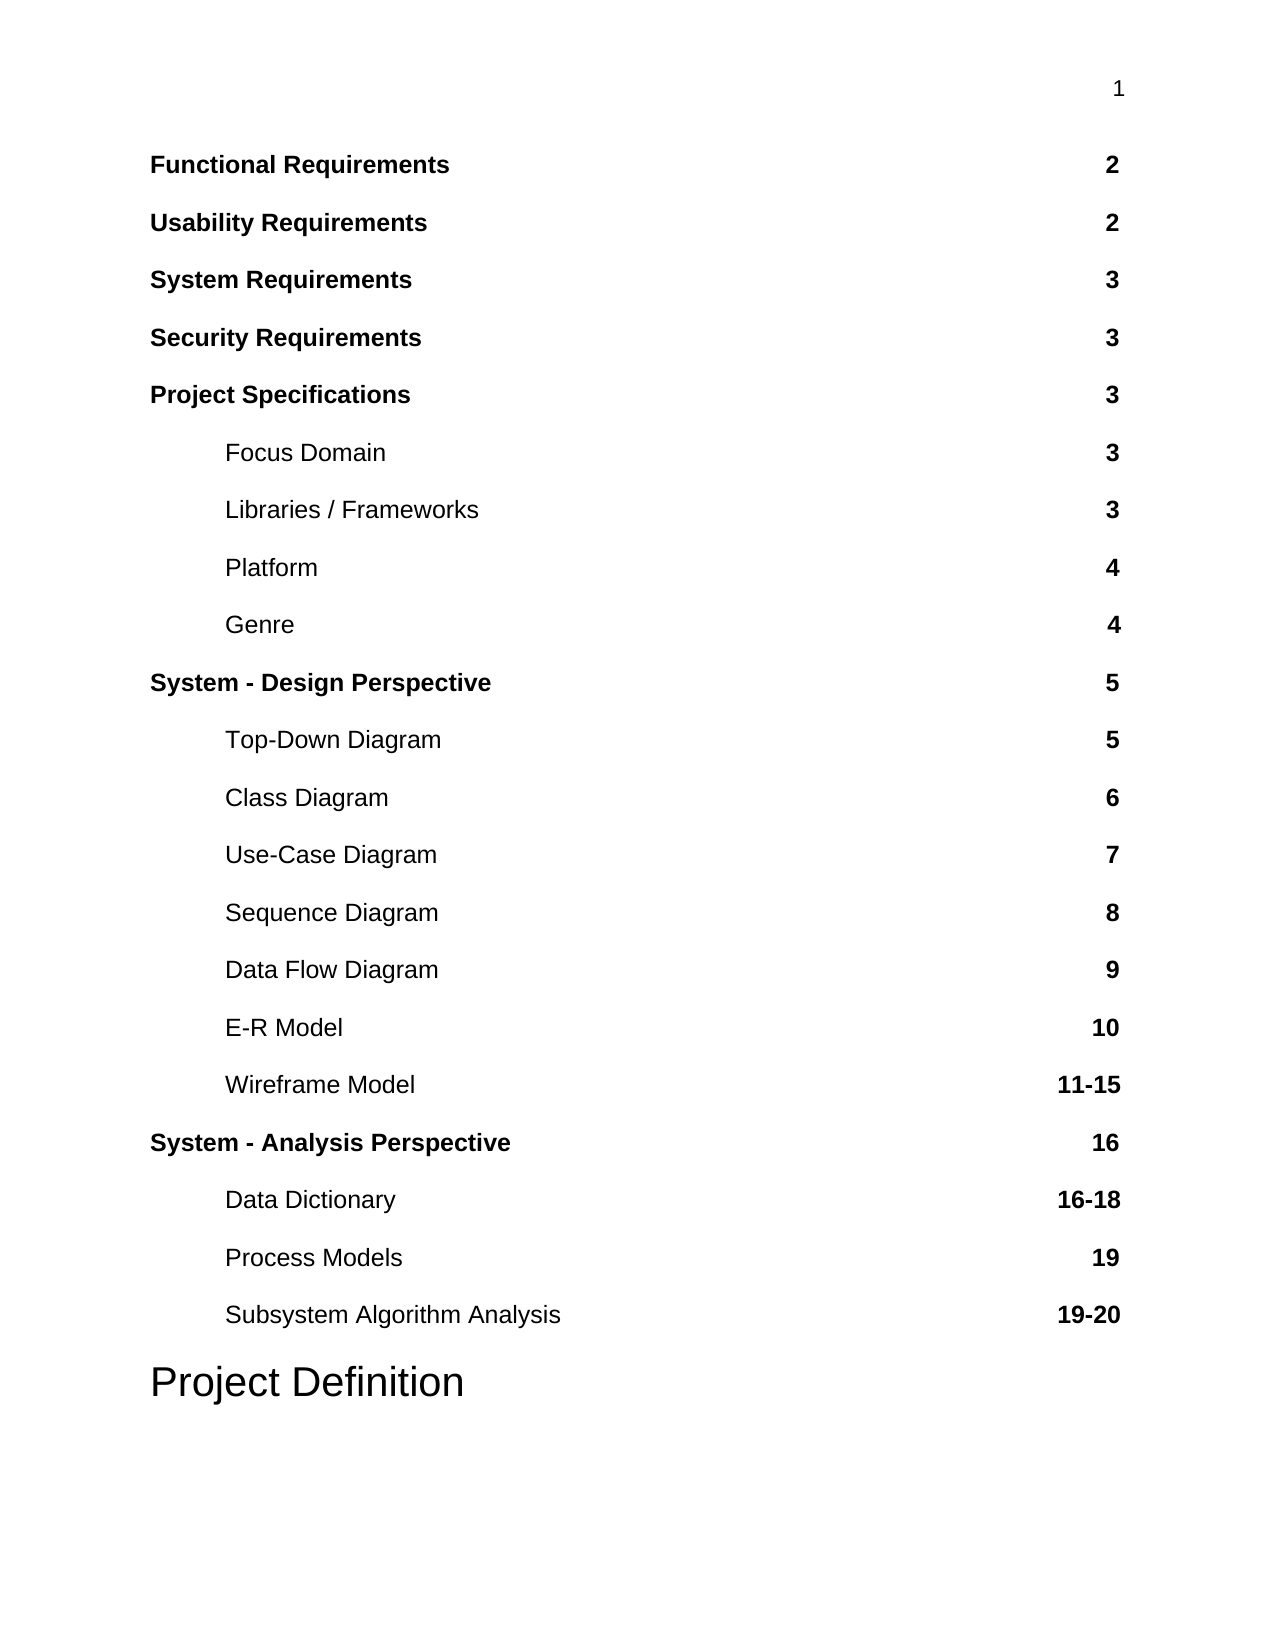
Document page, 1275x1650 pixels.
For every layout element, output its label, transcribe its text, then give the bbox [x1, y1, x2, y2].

text Focus Domain 3 [150, 437, 1125, 466]
text Wireframe Model 11-15 [150, 1070, 1125, 1099]
text Platform 4 [150, 552, 1125, 581]
text Use-Case Diagram 7 [150, 840, 1125, 869]
text Data Dictionary 16-18 [150, 1185, 1125, 1214]
text Sequence Diagram 8 [150, 897, 1125, 926]
text Class Diagram 6 [150, 782, 1125, 811]
text Process Models 19 [150, 1242, 1125, 1271]
text E-R Model 10 [150, 1012, 1125, 1041]
text System - Analysis Perspective 16 [150, 1127, 1125, 1156]
text Project Definition [150, 1357, 1125, 1405]
text System - Design Perspective 5 [150, 667, 1125, 696]
text Libraries / Frameworks 3 [150, 495, 1125, 524]
text Genre 4 [150, 610, 1125, 639]
text Data Flow Diagram 9 [150, 955, 1125, 984]
text Subsystem Algorithm Analysis 19-20 [150, 1300, 1125, 1329]
text Usability Requirements 2 System Requirements 3 [150, 207, 1125, 294]
text Security Requirements 3 [150, 322, 1125, 351]
text Top-Down Diagram 5 [150, 725, 1125, 754]
text Project Specifications 3 [150, 380, 1125, 409]
text Functional Requirements 2 [150, 150, 1125, 179]
